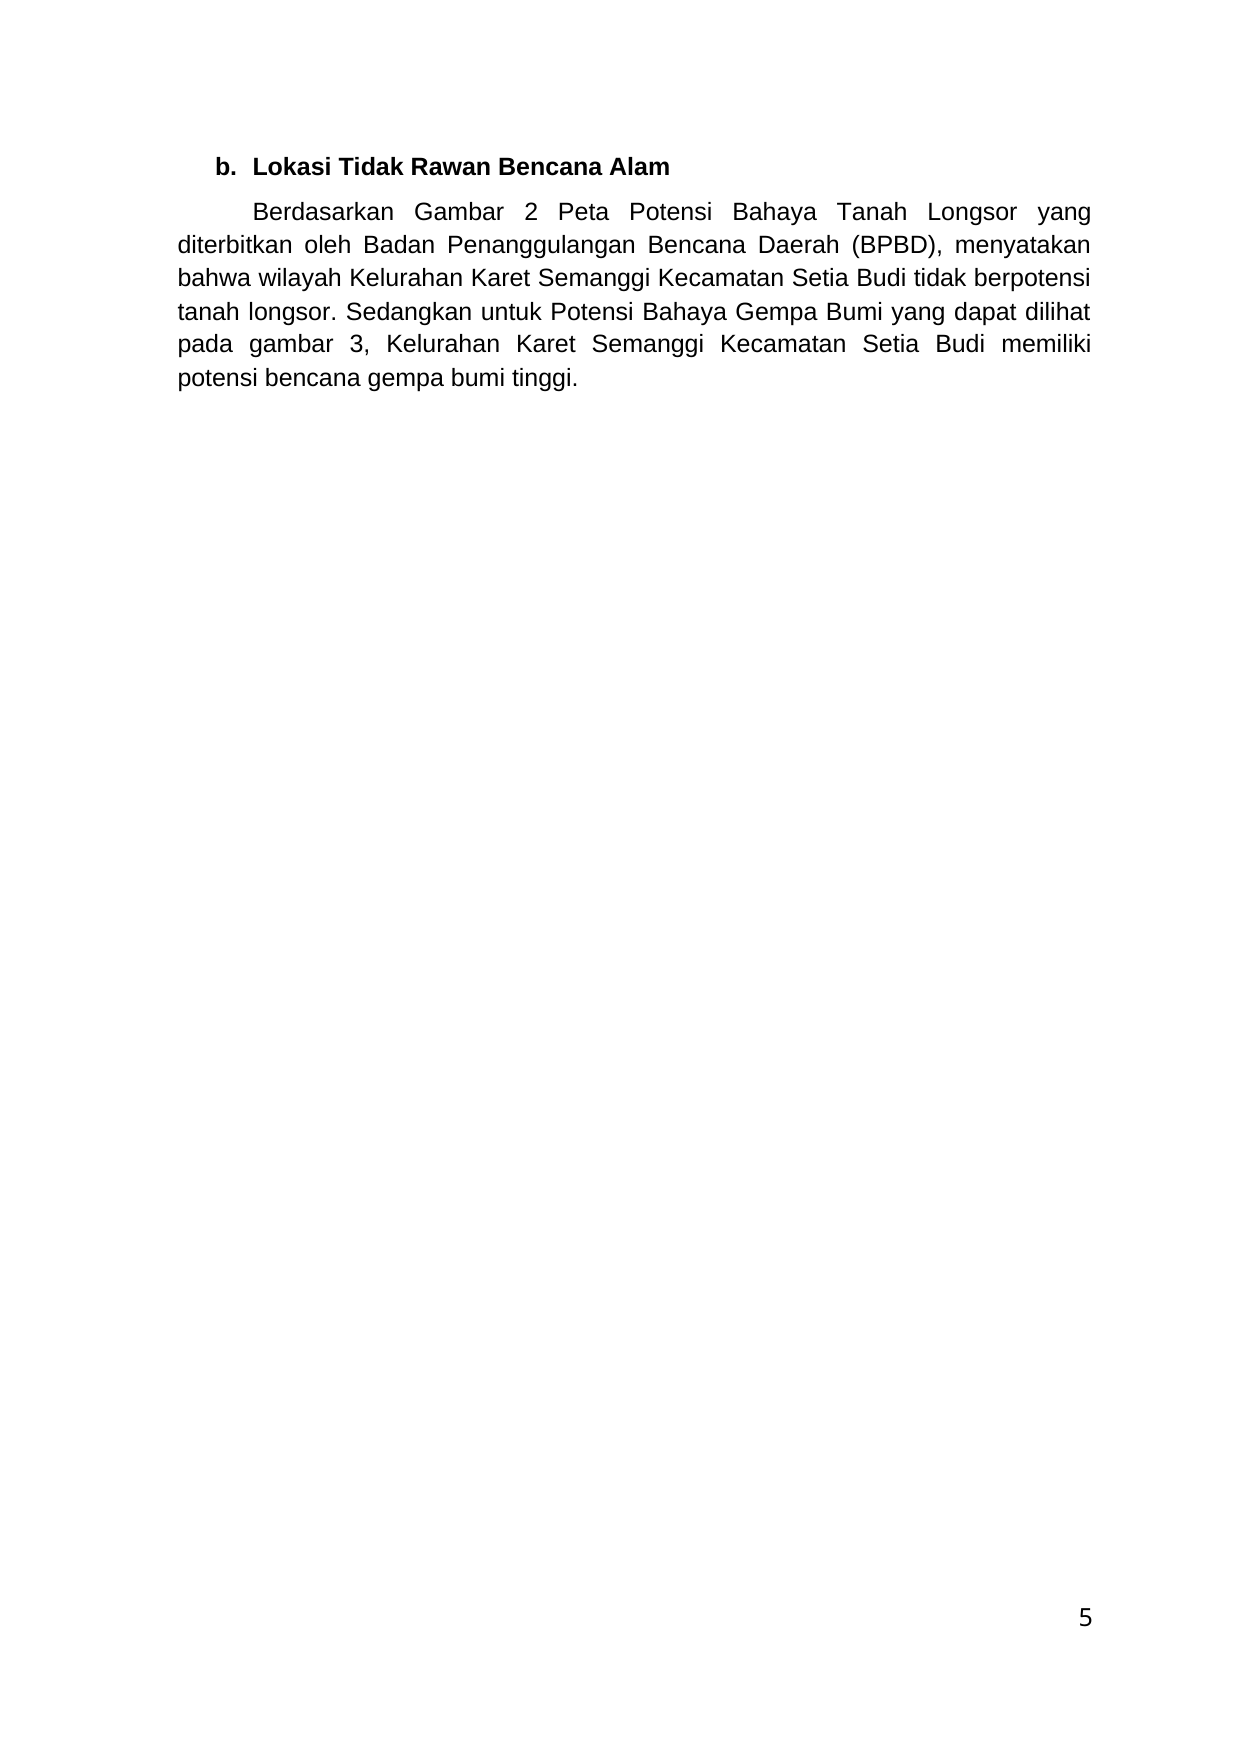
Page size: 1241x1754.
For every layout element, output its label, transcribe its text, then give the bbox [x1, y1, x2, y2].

subtitle Lokasi Tidak Rawan Bencana Alam [215, 152, 1092, 181]
text Berdasarkan Gambar 2 Peta Potensi Bahaya Tanah Longsor yang diterbitkan oleh Badan Penanggulangan Bencana Daerah (BPBD), menyatakan bahwa wilayah Kelurahan Karet Semanggi Kecamatan Setia Budi tidak berpotensi tanah longsor. Sedangkan untuk Potensi Bahaya Gempa Bumi yang dapat dilihat pada gambar 3, Kelurahan Karet Semanggi Kecamatan Setia Budi memiliki potensi bencana gempa bumi tinggi. [177, 197, 1092, 391]
